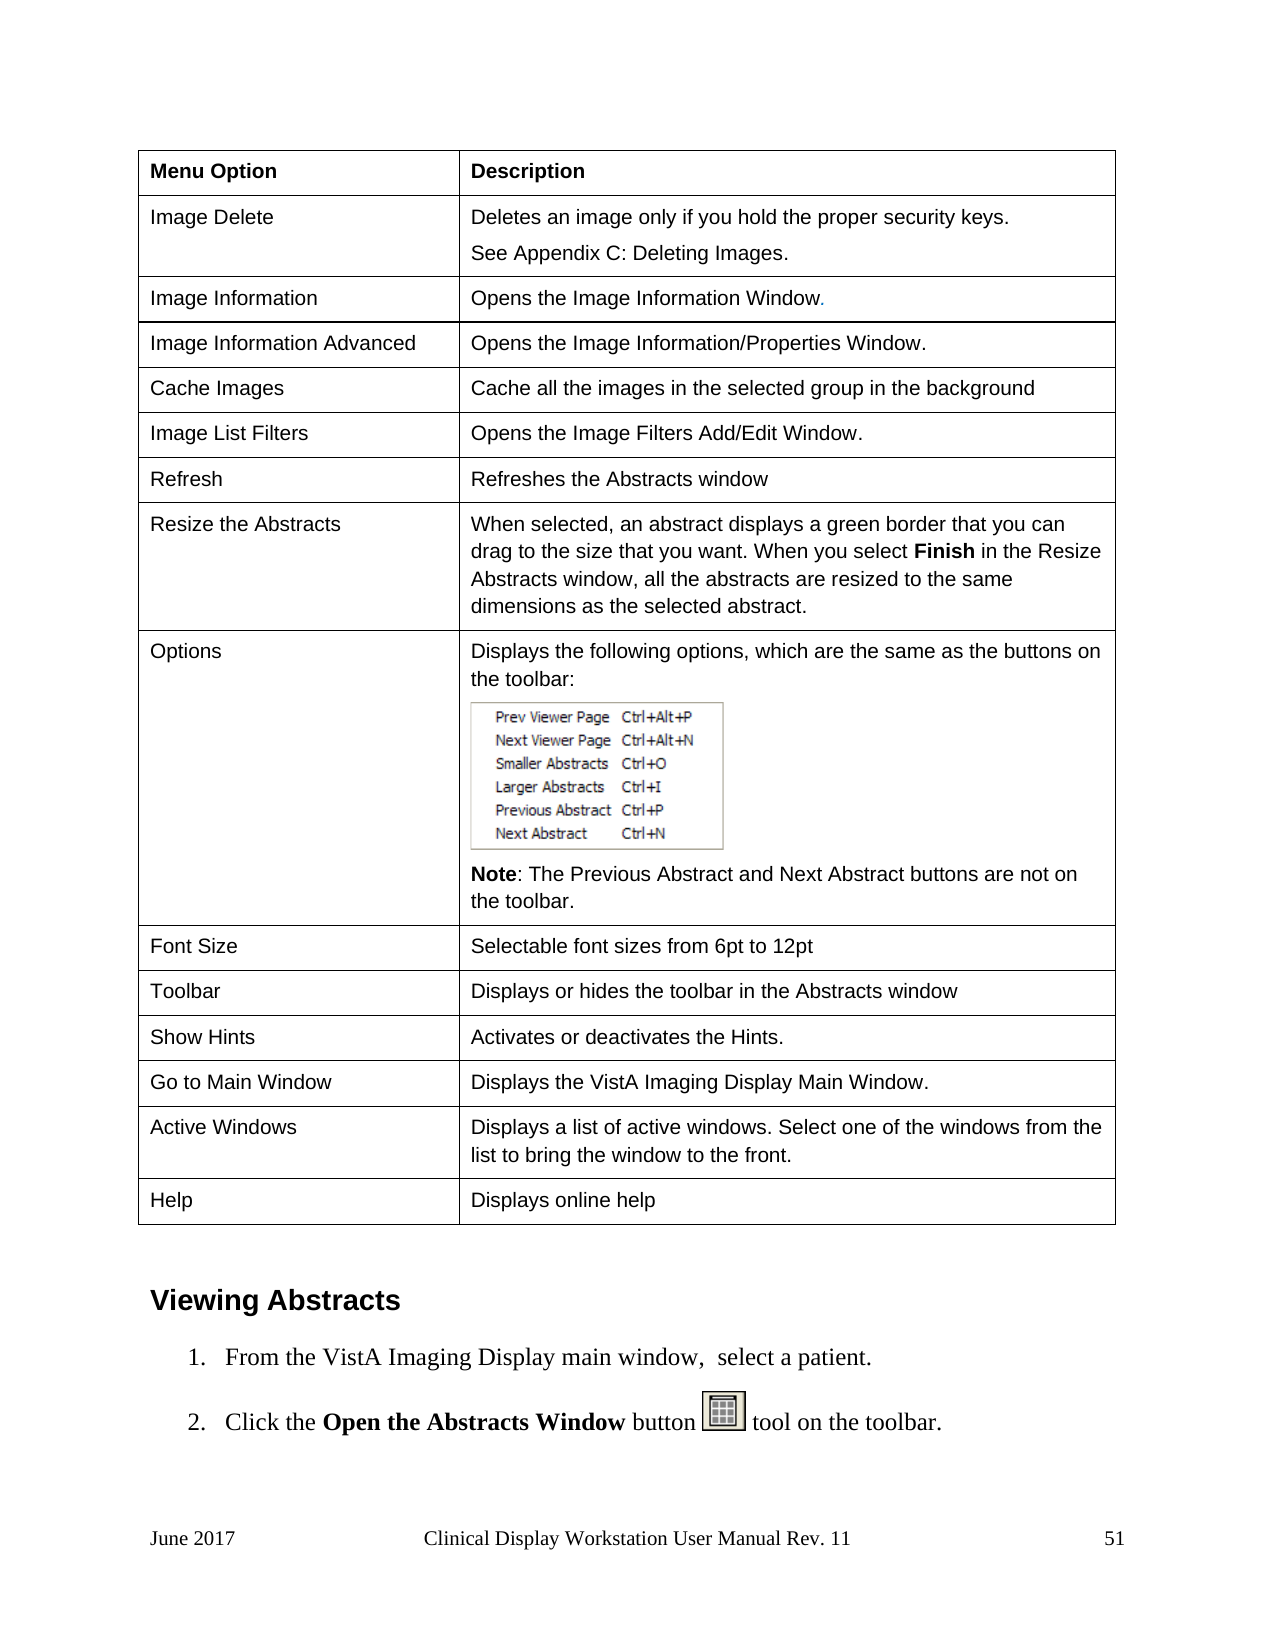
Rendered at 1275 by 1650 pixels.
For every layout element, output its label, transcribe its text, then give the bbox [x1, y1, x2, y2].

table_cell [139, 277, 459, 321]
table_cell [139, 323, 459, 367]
list Click the Open the Abstracts Window button tool on the toolbar. [187, 1392, 1125, 1436]
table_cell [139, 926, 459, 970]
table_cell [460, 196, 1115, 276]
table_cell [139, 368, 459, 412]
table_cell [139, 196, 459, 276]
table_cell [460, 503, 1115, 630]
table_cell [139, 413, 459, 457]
picture [470, 702, 724, 850]
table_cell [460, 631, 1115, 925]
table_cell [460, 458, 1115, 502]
list From the VistA Imaging Display main window, select a patient. [187, 1342, 1125, 1371]
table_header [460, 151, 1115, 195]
subtitle Viewing Abstracts [150, 1283, 1125, 1316]
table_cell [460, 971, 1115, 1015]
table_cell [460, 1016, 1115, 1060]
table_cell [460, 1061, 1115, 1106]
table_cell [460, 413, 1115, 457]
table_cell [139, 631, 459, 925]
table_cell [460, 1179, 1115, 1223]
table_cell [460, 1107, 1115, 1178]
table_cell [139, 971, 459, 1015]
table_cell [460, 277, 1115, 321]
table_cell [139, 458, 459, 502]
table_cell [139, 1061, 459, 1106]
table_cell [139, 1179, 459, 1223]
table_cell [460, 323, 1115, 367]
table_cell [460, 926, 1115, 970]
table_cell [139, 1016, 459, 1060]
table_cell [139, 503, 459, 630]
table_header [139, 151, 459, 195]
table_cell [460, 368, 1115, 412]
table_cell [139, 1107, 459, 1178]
